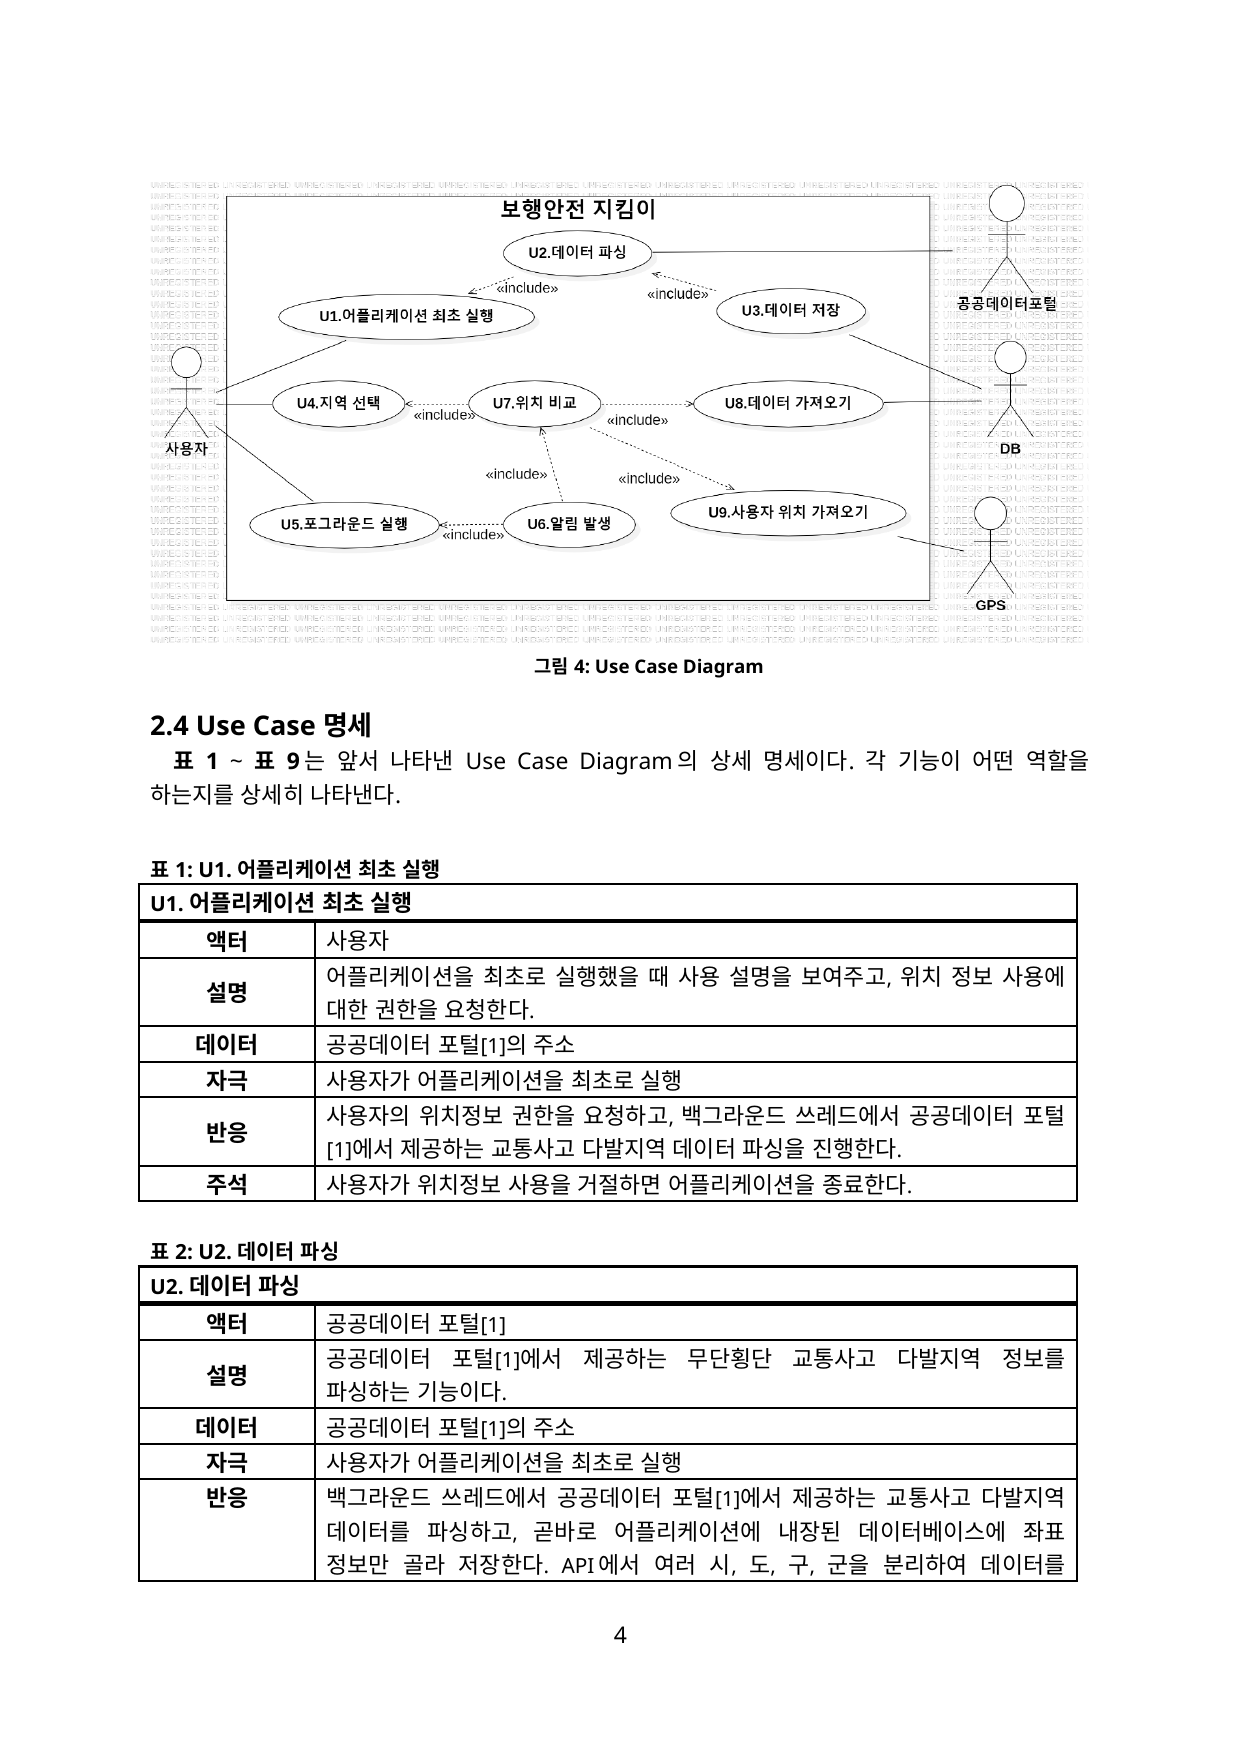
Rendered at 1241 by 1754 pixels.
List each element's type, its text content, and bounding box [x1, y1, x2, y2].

table_cell 반응 [140, 1480, 314, 1580]
table_cell 데이터 [140, 1027, 314, 1061]
table_cell 반응 [140, 1098, 314, 1164]
table_cell 사용자가 위치정보 사용을 거절하면 어플리케이션을 종료한다. [316, 1167, 1076, 1200]
table_cell 액터 [140, 1306, 314, 1339]
table_cell 자극 [140, 1063, 314, 1096]
table_cell 사용자 [316, 923, 1076, 957]
table_cell 공공데이터 포털[1]의 주소 [316, 1409, 1076, 1443]
table_cell 공공데이터 포털[1] [316, 1306, 1076, 1339]
text 표 1: U1. 어플리케이션 최초 실행 [150, 850, 1090, 883]
picture [150, 177, 1089, 646]
table_cell 공공데이터 포털[1]의 주소 [316, 1027, 1076, 1061]
table_cell 사용자가 어플리케이션을 최초로 실행 [316, 1445, 1076, 1478]
table_cell 공공데이터 포털[1]에서 제공하는 무단횡단 교통사고 다발지역 정보를 파싱하는 기능이다. [316, 1341, 1076, 1407]
table_cell 설명 [140, 959, 314, 1025]
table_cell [316, 1480, 1076, 1580]
subtitle 2.4 Use Case 명세 [150, 704, 1090, 743]
table_header U1. 어플리케이션 최초 실행 [140, 885, 1076, 918]
table_cell 설명 [140, 1341, 314, 1407]
table_cell 사용자의 위치정보 권한을 요청하고, 백그라운드 쓰레드에서 공공데이터 포털[1]에서 제공하는 교통사고 다발지역 데이터 파싱을 진행한다. [316, 1098, 1076, 1164]
table_cell 액터 [140, 923, 314, 957]
text 표 2: U2. 데이터 파싱 [150, 1232, 1090, 1265]
text 표 1 ~ 표 9는 앞서 나타낸 Use Case Diagram의 상세 명세이다. 각 기능이 어떤 역할을 하는지를 상세히 나타낸다. [150, 743, 1090, 810]
table_cell 어플리케이션을 최초로 실행했을 때 사용 설명을 보여주고, 위치 정보 사용에 대한 권한을 요청한다. [316, 959, 1076, 1025]
table_cell 데이터 [140, 1409, 314, 1443]
table_header U2. 데이터 파싱 [140, 1268, 1076, 1301]
table_cell 사용자가 어플리케이션을 최초로 실행 [316, 1063, 1076, 1096]
table_cell 주석 [140, 1167, 314, 1200]
table_cell 자극 [140, 1445, 314, 1478]
